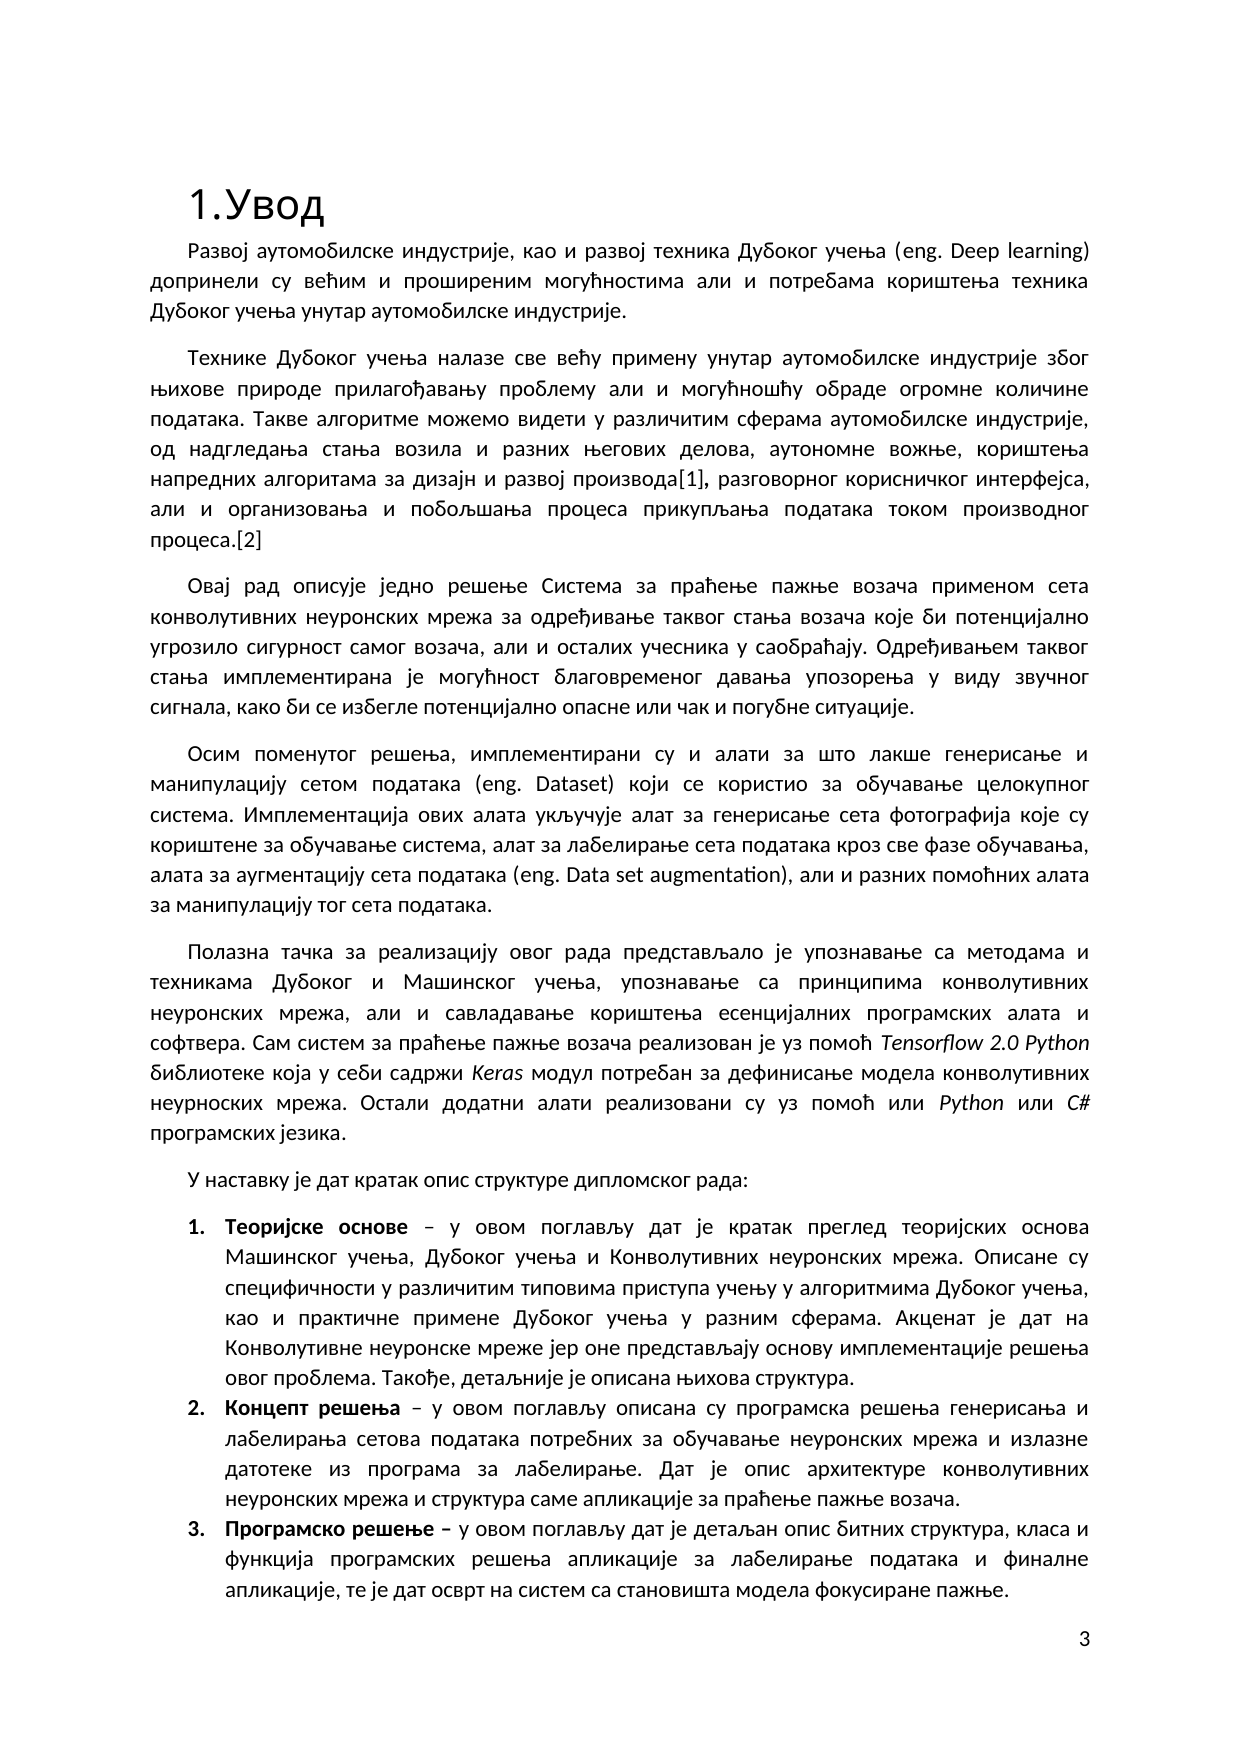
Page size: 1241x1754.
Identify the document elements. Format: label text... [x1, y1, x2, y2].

text Развој аутомобилске индустрије, као и развој техника Дубоког учења (eng. Deep learning) допринели су већим и проширеним могућностима али и потребама кориштења техника Дубоког учења унутар аутомобилске индустрије. [150, 236, 1090, 325]
list Концепт решења – у овом поглављу описана су програмска решења генерисања и лабелирања сетова података потребних за обучавање неуронских мрежа и излазне датотеке из програма за лабелирање. Дат је опис архитектуре конволутивних неуронских мрежа и структура саме апликације за праћење пажње возача. [187, 1393, 1090, 1512]
text Осим поменутог решења, имплементирани су и алати за што лакше генерисање и манипулацију сетом података (eng. Dataset) који се користио за обучавање целокупног система. Имплементација ових алата укључује алат за генерисање сета фотографија које су кориштене за обучавање система, алат за лабелирање сета података кроз све фазе обучавања, алата за аугментацију сета података (eng. Data set augmentation), али и разних помоћних алата за манипулацију тог сета података. [150, 739, 1090, 918]
list Програмско решење – у овом поглављу дат је детаљан опис битних структура, класа и функција програмских решења апликације за лабелирање података и финалне апликације, те је дат осврт на систем са становишта модела фокусиране пажње. [187, 1514, 1090, 1603]
subtitle Увод [187, 175, 1090, 232]
text Овај рад описује једно решење Система за праћење пажње возача применом сета конволутивних неуронских мрежа за одређивање таквог стања возача које би потенцијално угрозило сигурност самог возача, али и осталих учесника у саобраћају. Одређивањем таквог стања имплементирана је могућност благовременог давања упозорења у виду звучног сигнала, како би се избегле потенцијално опасне или чак и погубне ситуације. [150, 572, 1090, 721]
text У наставку је дат кратак опис структуре дипломског рада: [150, 1165, 1090, 1193]
text Технике Дубоког учења налазе све већу примену унутар аутомобилске индустрије због њихове природе прилагођавању проблему али и могућношћу обраде огромне количине података. Такве алгоритме можемо видети у различитим сферама аутомобилске индустрије, од надгледања стања возила и разних његових делова, аутономне вожње, кориштења напредних алгоритама за дизајн и развој производа[1], разговорног корисничког интерфејса, али и организовања и побољшања процеса прикупљања података током производног процеса.[2] [150, 343, 1090, 553]
text Полазна тачка за реализацију овог рада представљало је упознавање са методама и техникама Дубоког и Машинског учења, упознавање са принципима конволутивних неуронских мрежа, али и савладавање кориштења есенцијалних програмских алата и софтвера. Сам систем за праћење пажње возача реализован је уз помоћ Tensorflow 2.0 Python библиотеке која у себи садржи Keras модул потребан за дефинисање модела конволутивних неурноских мрежа. Остали додатни алати реализовани су уз помоћ или Python или C# програмских језика. [150, 937, 1090, 1147]
list Теоријске основе – у овом поглављу дат је кратак преглед теоријских основа Машинског учења, Дубоког учења и Конволутивних неуронских мрежа. Описане су специфичности у различитим типовима приступа учењу у алгоритмима Дубоког учења, као и практичне примене Дубоког учења у разним сферама. Акценат је дат на Конволутивне неуронске мреже јер оне представљају основу имплементације решења овог проблема. Такође, детаљније је описана њихова структура. [187, 1212, 1090, 1391]
